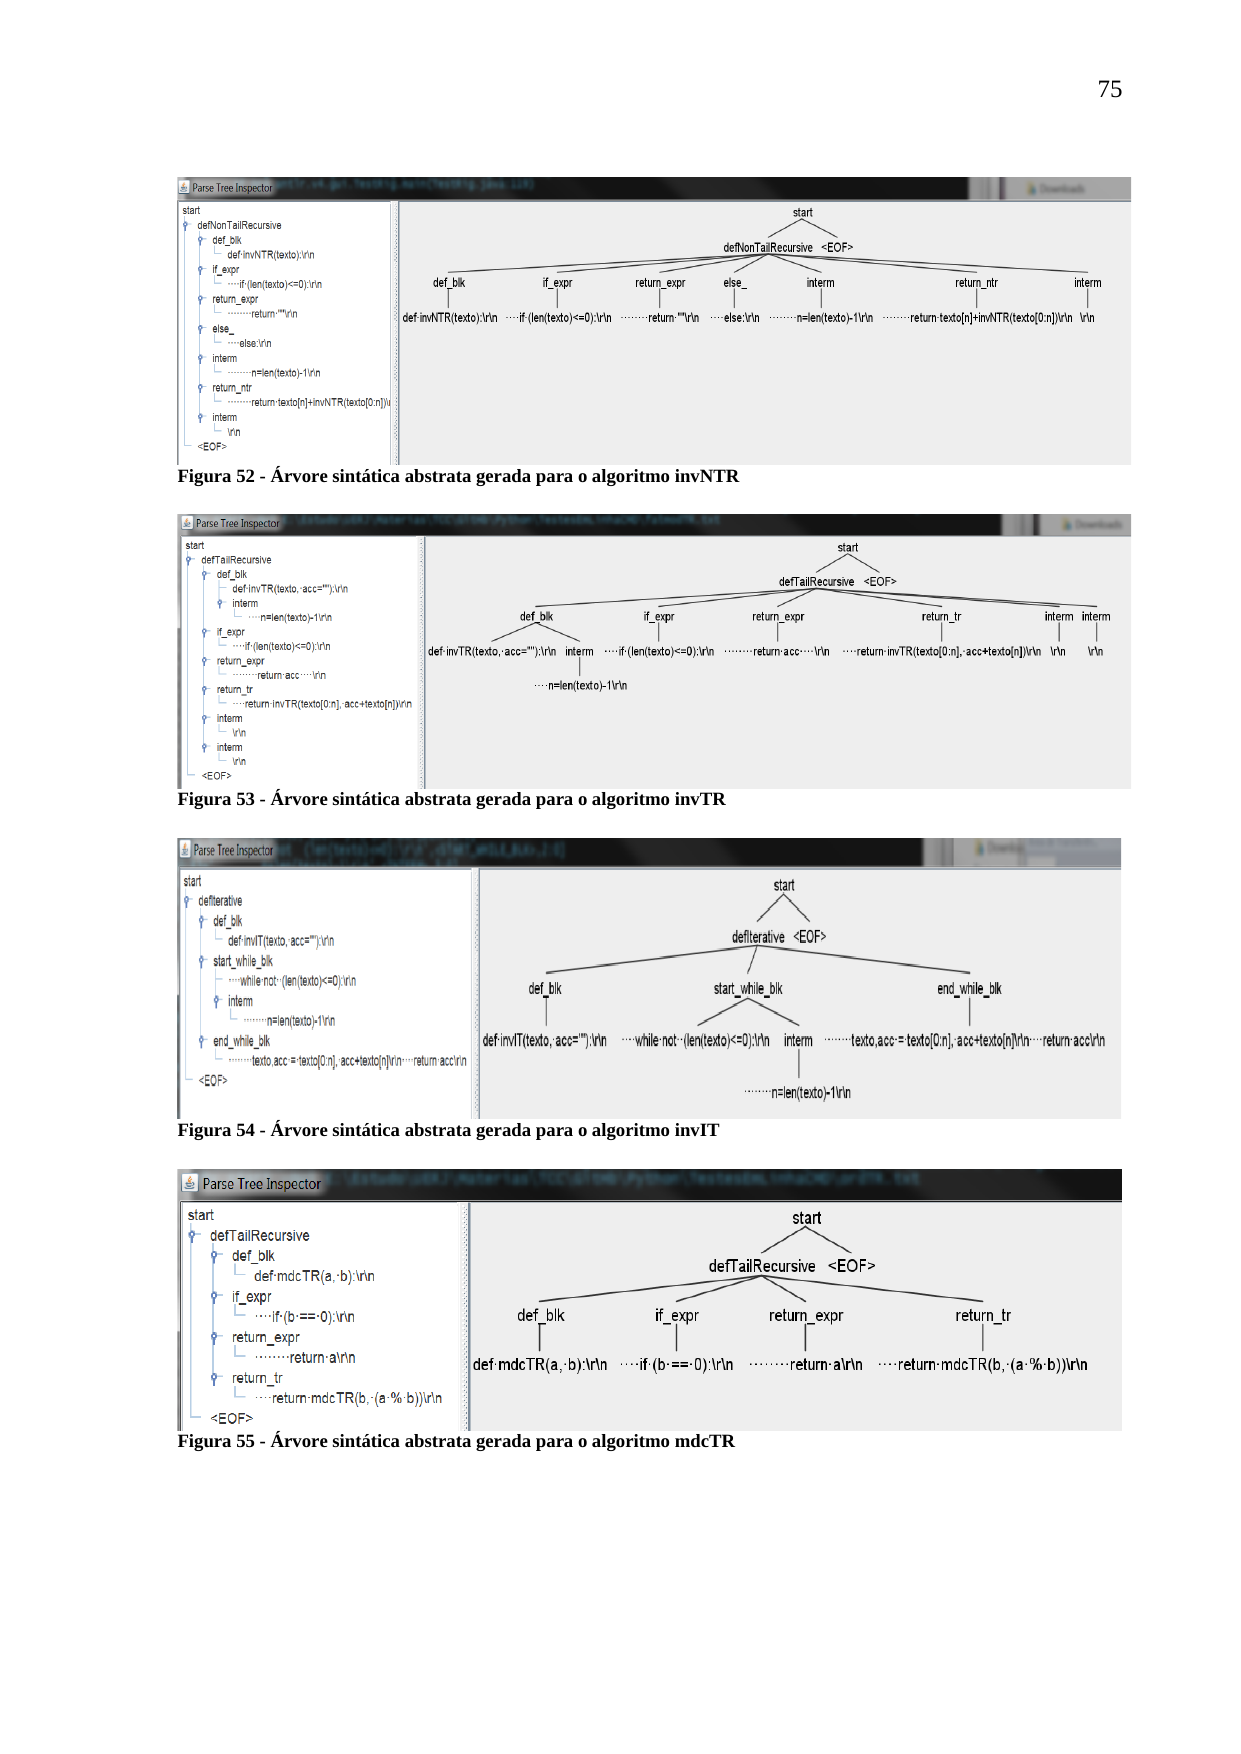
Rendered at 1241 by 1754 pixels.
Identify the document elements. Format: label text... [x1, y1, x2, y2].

picture [177, 177, 1132, 465]
picture [177, 514, 1132, 789]
picture [177, 1169, 1122, 1431]
text Figura 52 - Árvore sintática abstrata gerada para o algoritmo invNTR [177, 465, 1122, 486]
text Figura 55 - Árvore sintática abstrata gerada para o algoritmo mdcTR [177, 1431, 1122, 1452]
text Figura 54 - Árvore sintática abstrata gerada para o algoritmo invIT [177, 1119, 1122, 1141]
picture [177, 838, 1122, 1119]
text Figura 53 - Árvore sintática abstrata gerada para o algoritmo invTR [177, 789, 1122, 810]
